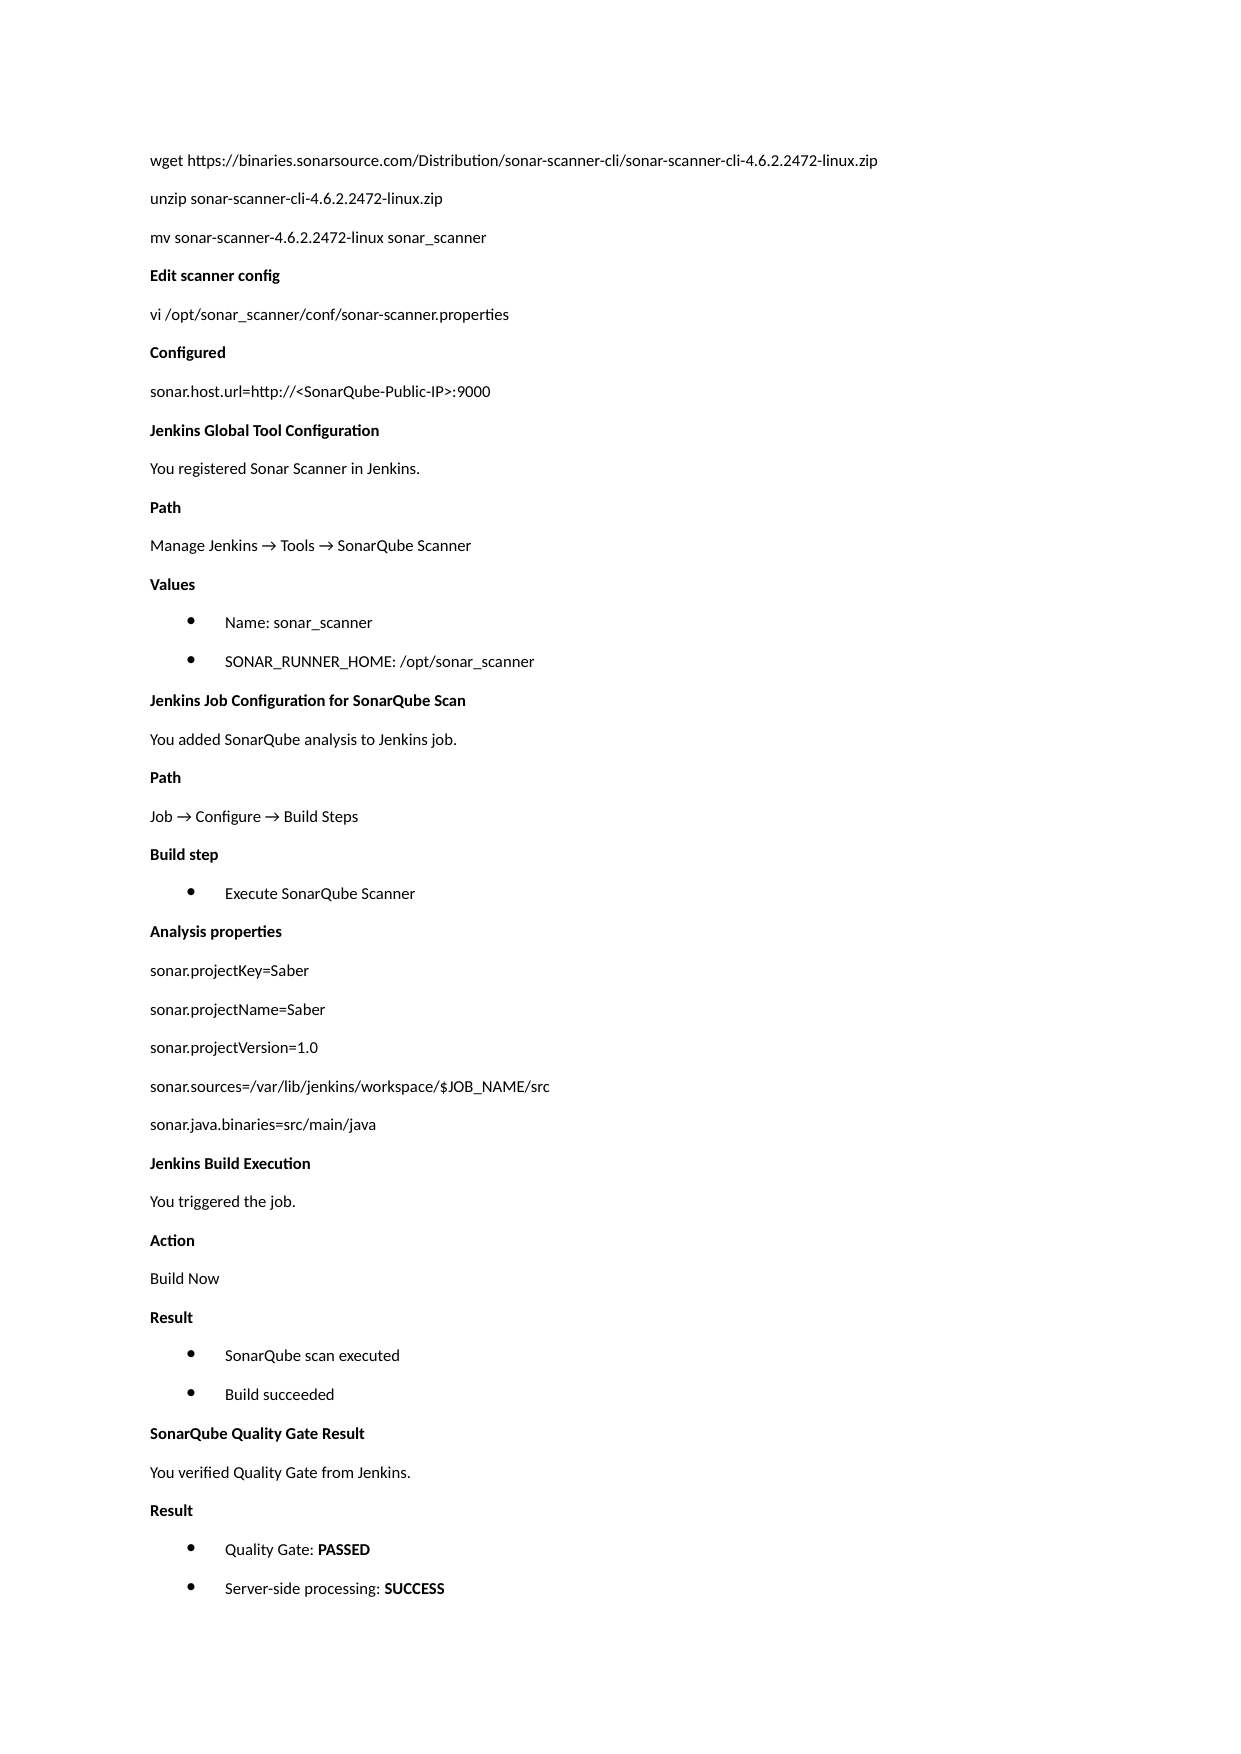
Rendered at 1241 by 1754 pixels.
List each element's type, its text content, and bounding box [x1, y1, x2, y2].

text sonar.sources=/var/lib/jenkins/workspace/$JOB_NAME/src [150, 1076, 1090, 1096]
text Values [150, 574, 1090, 594]
text Analysis properties [150, 922, 1090, 942]
text Path [150, 497, 1090, 517]
list SONAR_RUNNER_HOME: /opt/sonar_scanner [187, 651, 1090, 672]
text sonar.java.binaries=src/main/java [150, 1114, 1090, 1135]
list Server-side processing: SUCCESS [187, 1578, 1090, 1598]
text sonar.projectName=Saber [150, 999, 1090, 1019]
text Configured [150, 343, 1090, 363]
text Build step [150, 844, 1090, 865]
text Result [150, 1501, 1090, 1521]
text sonar.host.url=http://<SonarQube-Public-IP>:9000 [150, 381, 1090, 402]
text Result [150, 1307, 1090, 1327]
text Build Now [150, 1269, 1090, 1289]
text Job → Configure → Build Steps [150, 806, 1090, 826]
text You verified Quality Gate from Jenkins. [150, 1462, 1090, 1482]
text Manage Jenkins → Tools → SonarQube Scanner [150, 535, 1090, 556]
text Action [150, 1230, 1090, 1250]
text Edit scanner config [150, 266, 1090, 286]
list Quality Gate: PASSED [187, 1539, 1090, 1560]
text Jenkins Global Tool Configuration [150, 420, 1090, 440]
list Execute SonarQube Scanner [187, 883, 1090, 903]
text Jenkins Build Execution [150, 1153, 1090, 1173]
list SonarQube scan executed [187, 1346, 1090, 1366]
list Build succeeded [187, 1384, 1090, 1405]
text sonar.projectVersion=1.0 [150, 1037, 1090, 1058]
text mv sonar-scanner-4.6.2.2472-linux sonar_scanner [150, 227, 1090, 247]
text SonarQube Quality Gate Result [150, 1423, 1090, 1444]
text Jenkins Job Configuration for SonarQube Scan [150, 690, 1090, 711]
text wget https://binaries.sonarsource.com/Distribution/sonar-scanner-cli/sonar-scanner-cli-4.6.2.2472-linux.zip [150, 150, 1090, 170]
text You added SonarQube analysis to Jenkins job. [150, 729, 1090, 749]
text sonar.projectKey=Saber [150, 960, 1090, 981]
text Path [150, 767, 1090, 788]
list Name: sonar_scanner [187, 612, 1090, 633]
text You triggered the job. [150, 1192, 1090, 1212]
text You registered Sonar Scanner in Jenkins. [150, 458, 1090, 479]
text vi /opt/sonar_scanner/conf/sonar-scanner.properties [150, 304, 1090, 324]
text unzip sonar-scanner-cli-4.6.2.2472-linux.zip [150, 188, 1090, 209]
